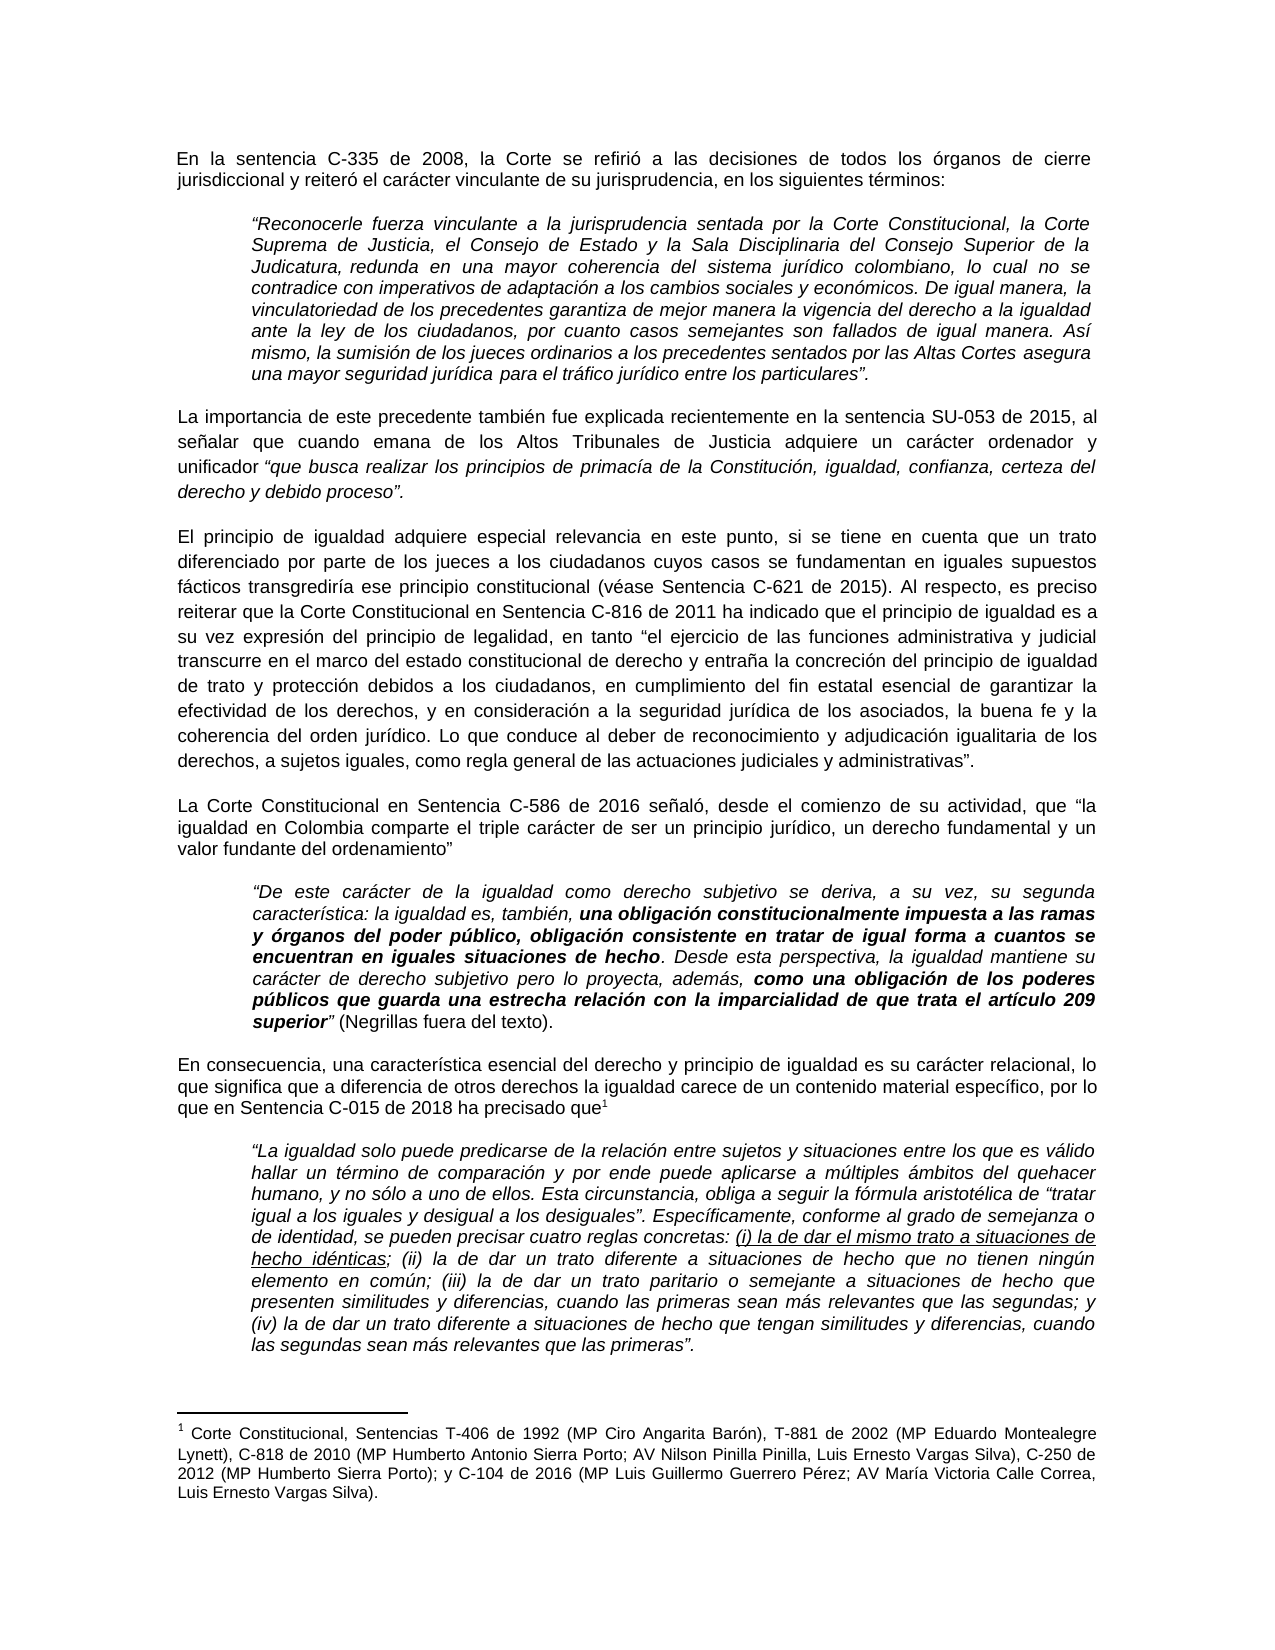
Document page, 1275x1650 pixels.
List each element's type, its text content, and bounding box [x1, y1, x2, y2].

text En consecuencia, una característica esencial del derecho y principio de igualdad es su carácter relacional, lo que significa que a diferencia de otros derechos la igualdad carece de un contenido material específico, por lo que en Sentencia C-015 de 2018 ha precisado que [177, 1054, 1098, 1118]
text El principio de igualdad adquiere especial relevancia en este punto, si se tiene en cuenta que un trato diferenciado por parte de los jueces a los ciudadanos cuyos casos se fundamentan en iguales supuestos fácticos transgrediría ese principio constitucional (véase Sentencia C-621 de 2015). Al respecto, es preciso reiterar que la Corte Constitucional en Sentencia C-816 de 2011 ha indicado que el principio de igualdad es a su vez expresión del principio de legalidad, en tanto “el ejercicio de las funciones administrativa y judicial transcurre en el marco del estado constitucional de derecho y entraña la concreción del principio de igualdad de trato y protección debidos a los ciudadanos, en cumplimiento del fin estatal esencial de garantizar la efectividad de los derechos, y en consideración a la seguridad jurídica de los asociados, la buena fe y la coherencia del orden jurídico. Lo que conduce al deber de reconocimiento y adjudicación igualitaria de los derechos, a sujetos iguales, como regla general de las actuaciones judiciales y administrativas”. [177, 526, 1098, 771]
text La importancia de este precedente también fue explicada recientemente en la sentencia SU-053 de 2015, al señalar que cuando emana de los Altos Tribunales de Justicia adquiere un carácter ordenador y unificador “que busca realizar los principios de primacía de la Constitución, igualdad, confianza, certeza del derecho y debido proceso”. [177, 453, 1098, 502]
text “Reconocerle fuerza vinculante a la jurisprudencia sentada por la Corte Constitucional, la Corte Suprema de Justicia, el Consejo de Estado y la Sala Disciplinaria del Consejo Superior de la Judicatura, redunda en una mayor coherencia del sistema jurídico colombiano, lo cual no se contradice con imperativos de adaptación a los cambios sociales y económicos. De igual manera, la vinculatoriedad de los precedentes garantiza de mejor manera la vigencia del derecho a la igualdad ante la ley de los ciudadanos, por cuanto casos semejantes son fallados de igual manera. Así mismo, la sumisión de los jueces ordinarios a los precedentes sentados por las Altas Cortes asegura una mayor seguridad jurídica para el tráfico jurídico entre los particulares”. [251, 212, 1093, 385]
text “La igualdad solo puede predicarse de la relación entre sujetos y situaciones entre los que es válido hallar un término de comparación y por ende puede aplicarse a múltiples ámbitos del quehacer humano, y no sólo a uno de ellos. Esta circunstancia, obliga a seguir la fórmula aristotélica de “tratar igual a los iguales y desigual a los desiguales”. Específicamente, conforme al grado de semejanza o de identidad, se pueden precisar cuatro reglas concretas: (i) la de dar el mismo trato a situaciones de hecho idénticas; (ii) la de dar un trato diferente a situaciones de hecho que no tienen ningún elemento en común; (iii) la de dar un trato paritario o semejante a situaciones de hecho que presenten similitudes y diferencias, cuando las primeras sean más relevantes que las segundas; y (iv) la de dar un trato diferente a situaciones de hecho que tengan similitudes y diferencias, cuando las segundas sean más relevantes que las primeras”. [251, 1140, 1098, 1356]
text “De este carácter de la igualdad como derecho subjetivo se deriva, a su vez, su segunda característica: la igualdad es, también, una obligación constitucionalmente impuesta a las ramas y órganos del poder público, obligación consistente en tratar de igual forma a cuantos se encuentran en iguales situaciones de hecho. Desde esta perspectiva, la igualdad mantiene su carácter de derecho subjetivo pero lo proyecta, además, como una obligación de los poderes públicos que guarda una estrecha relación con la imparcialidad de que trata el artículo 209 superior” (Negrillas fuera del texto). [252, 881, 1098, 1032]
text La Corte Constitucional en Sentencia C-586 de 2016 señaló, desde el comienzo de su actividad, que “la igualdad en Colombia comparte el triple carácter de ser un principio jurídico, un derecho fundamental y un valor fundante del ordenamiento” [177, 795, 1098, 860]
text En la sentencia C-335 de 2008, la Corte se refirió a las decisiones de todos los órganos de cierre jurisdiccional y reiteró el carácter vinculante de su jurisprudencia, en los siguientes términos: [176, 148, 1093, 191]
